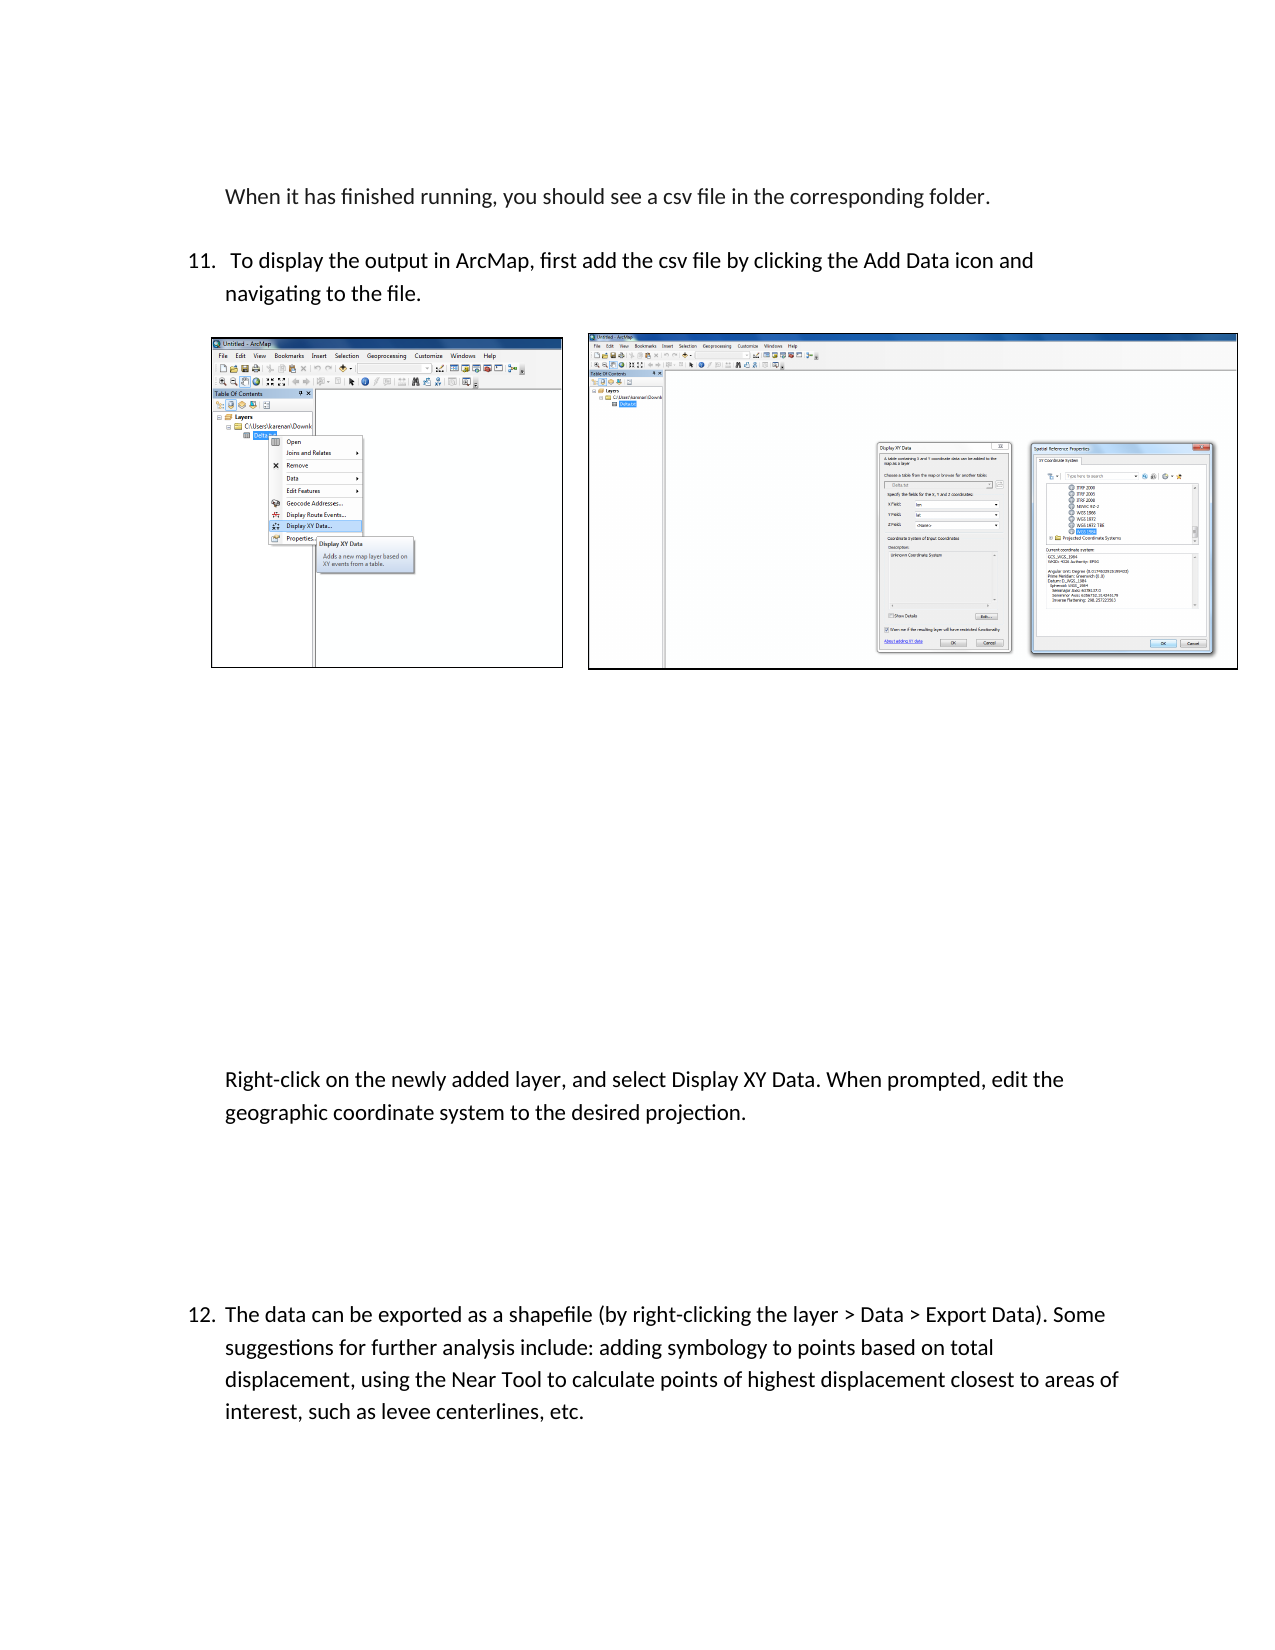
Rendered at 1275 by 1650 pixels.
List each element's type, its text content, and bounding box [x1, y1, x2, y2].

list When it has finished running, you should see a csv file in the corresponding folder. [225, 182, 1125, 210]
list To display the output in ArcMap, first add the csv file by clicking the Add Data icon and navigating to the file. [187, 247, 1125, 307]
list The data can be exported as a shapefile (by right-clicking the layer > Data > Export Data). Some suggestions for further analysis include: adding symbology to points based on total displacement, using the Near Tool to calculate points of highest displacement closest to areas of interest, such as levee centerlines, etc. [187, 1300, 1125, 1425]
picture [212, 339, 562, 667]
picture [589, 334, 1237, 668]
list Right-click on the newly added layer, and select Display XY Data. When prompted, edit the geographic coordinate system to the desired projection. [225, 1066, 1125, 1126]
